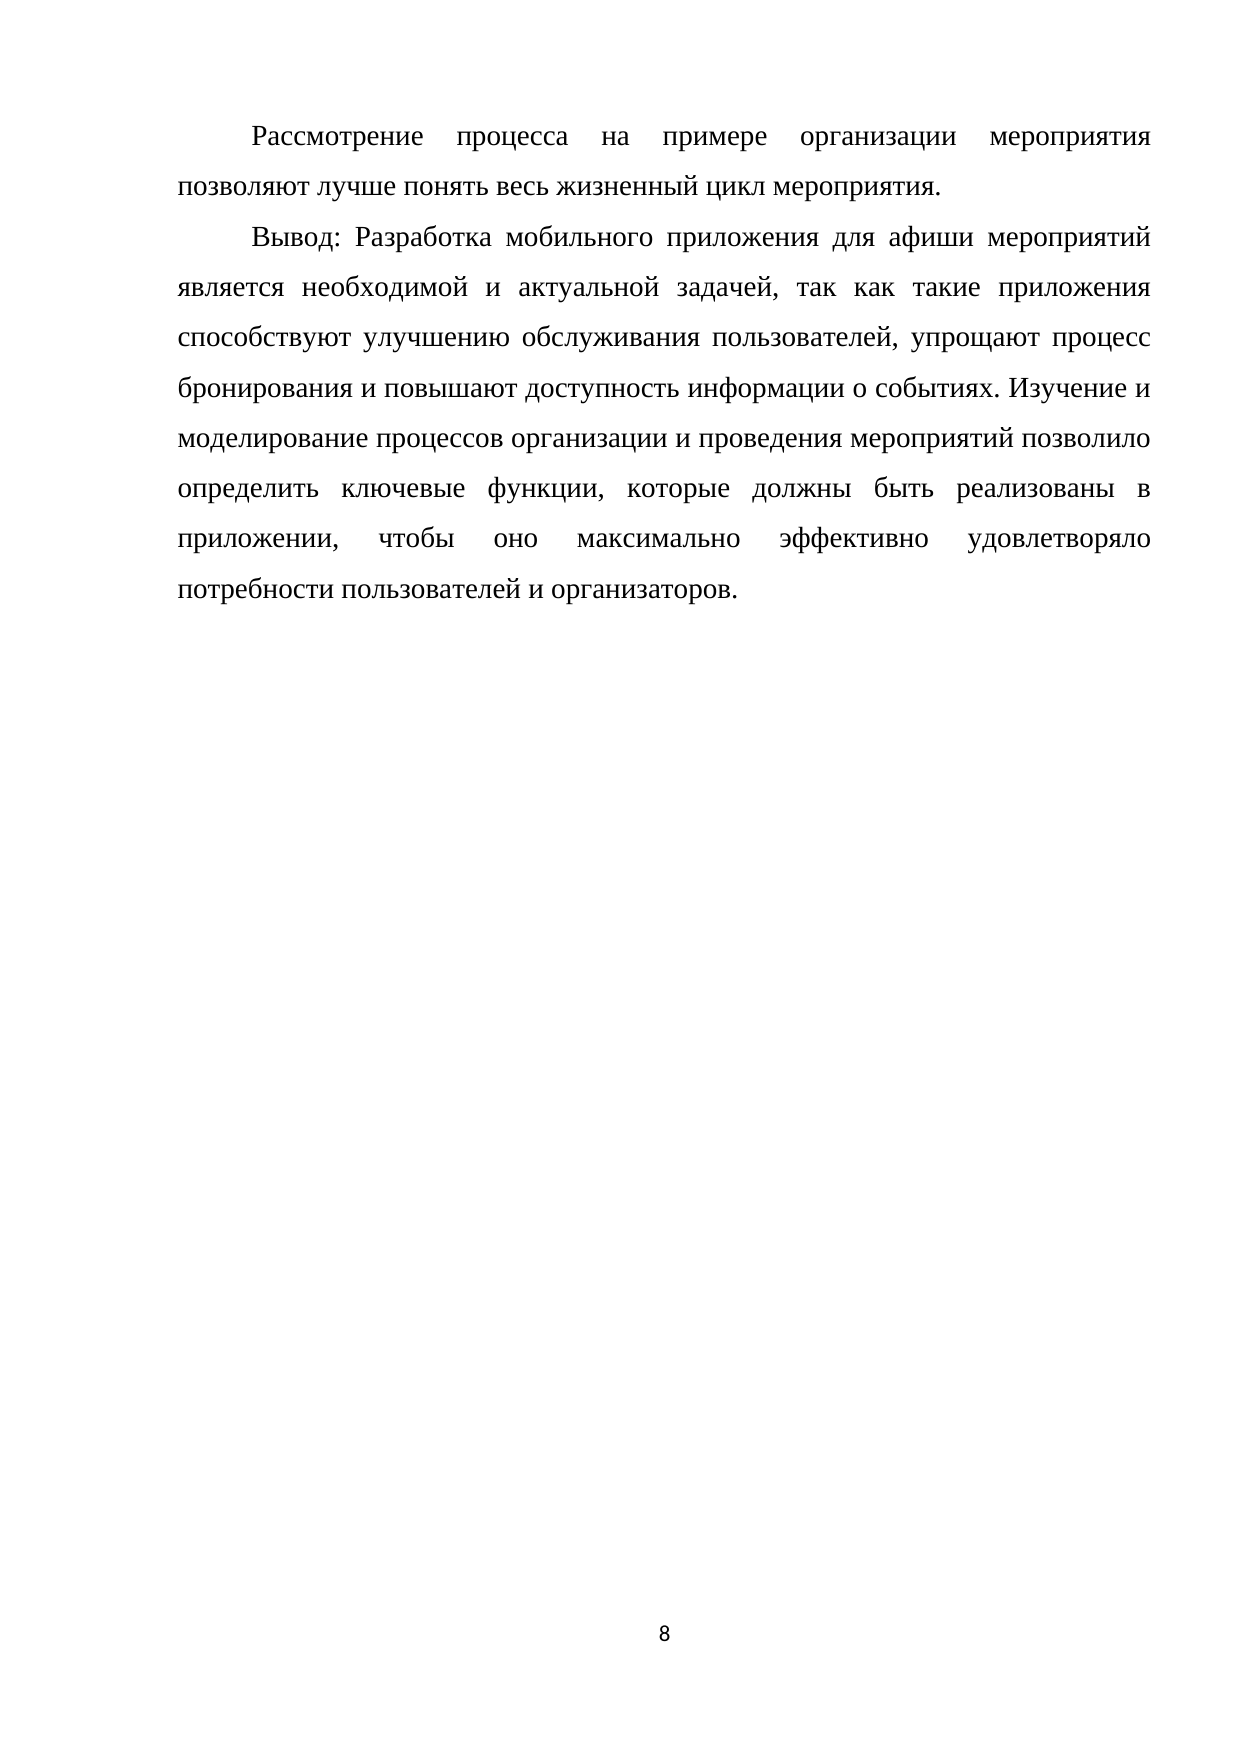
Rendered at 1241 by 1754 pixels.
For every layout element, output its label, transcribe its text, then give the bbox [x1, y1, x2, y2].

text Рассмотрение процесса на примере организации мероприятия позволяют лучше понять весь жизненный цикл мероприятия. [177, 118, 1152, 202]
text Вывод: Разработка мобильного приложения для афиши мероприятий является необходимой и актуальной задачей, так как такие приложения способствуют улучшению обслуживания пользователей, упрощают процесс бронирования и повышают доступность информации о событиях. Изучение и моделирование процессов организации и проведения мероприятий позволило определить ключевые функции, которые должны быть реализованы в приложении, чтобы оно максимально эффективно удовлетворяло потребности пользователей и организаторов. [177, 219, 1152, 604]
